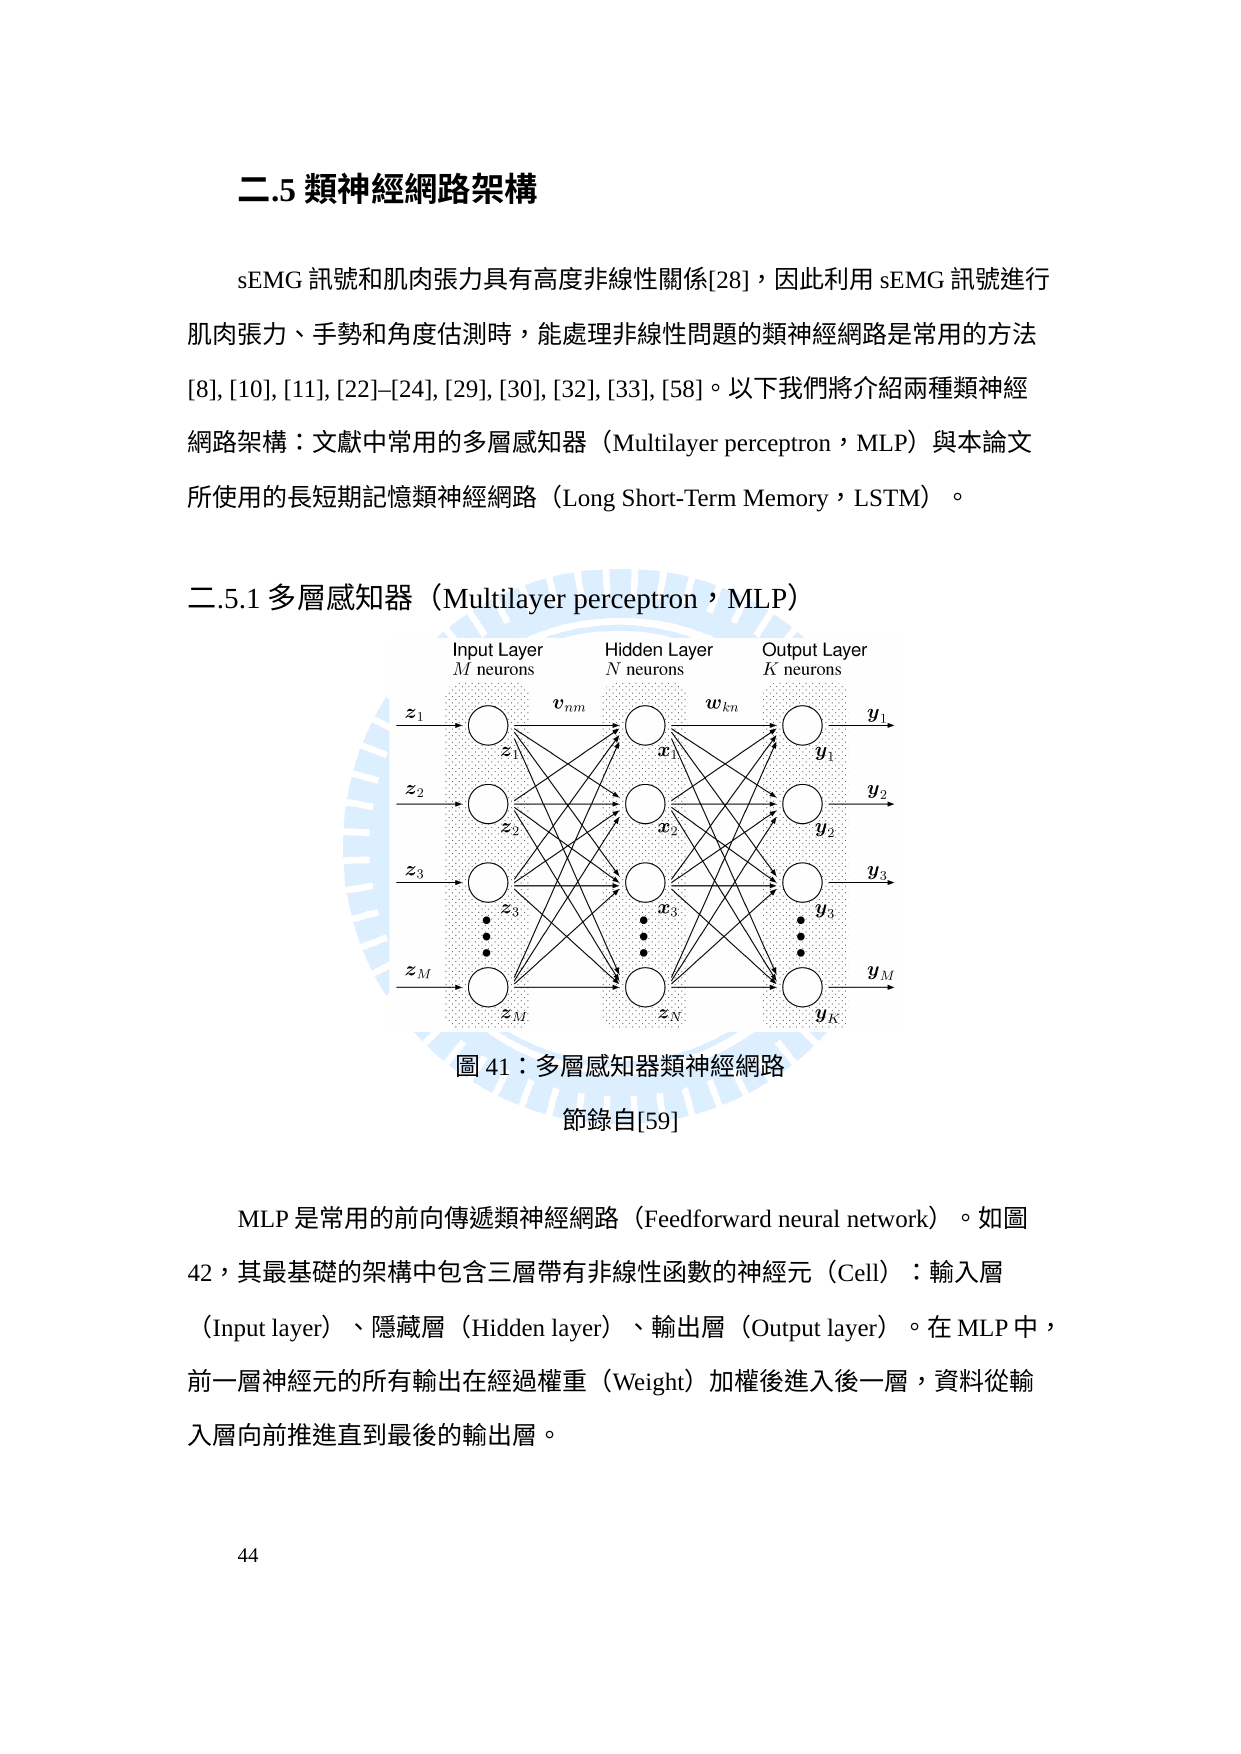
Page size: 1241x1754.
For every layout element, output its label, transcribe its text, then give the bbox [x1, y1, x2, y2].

text 節錄自[59] [187, 1101, 1053, 1137]
subtitle 類神經網路架構 [187, 163, 1053, 211]
text MLP是常用的前向傳遞類神經網路（Feedforward neural network）。如圖42，其最基礎的架構中包含三層帶有非線性函數的神經元（Cell）：輸入層（Input layer）、隱藏層（Hidden layer）、輸出層（Output layer）。在MLP中，前一層神經元的所有輸出在經過權重（Weight）加權後進入後一層，資料從輸入層向前推進直到最後的輸出層。 [187, 1198, 1053, 1452]
text sEMG訊號和肌肉張力具有高度非線性關係[28]，因此利用sEMG訊號進行肌肉張力、手勢和角度估測時，能處理非線性問題的類神經網路是常用的方法[8], [10], [11], [22]–[24], [29], [30], [32], [33], [58]。以下我們將介紹兩種類神經網路架構：文獻中常用的多層感知器（Multilayer perceptron，MLP）與本論文所使用的長短期記憶類神經網路（Long Short-Term Memory，LSTM）。 [187, 260, 1053, 513]
picture [389, 638, 901, 1032]
subtitle 多層感知器（Multilayer perceptron，MLP） [187, 575, 1053, 617]
